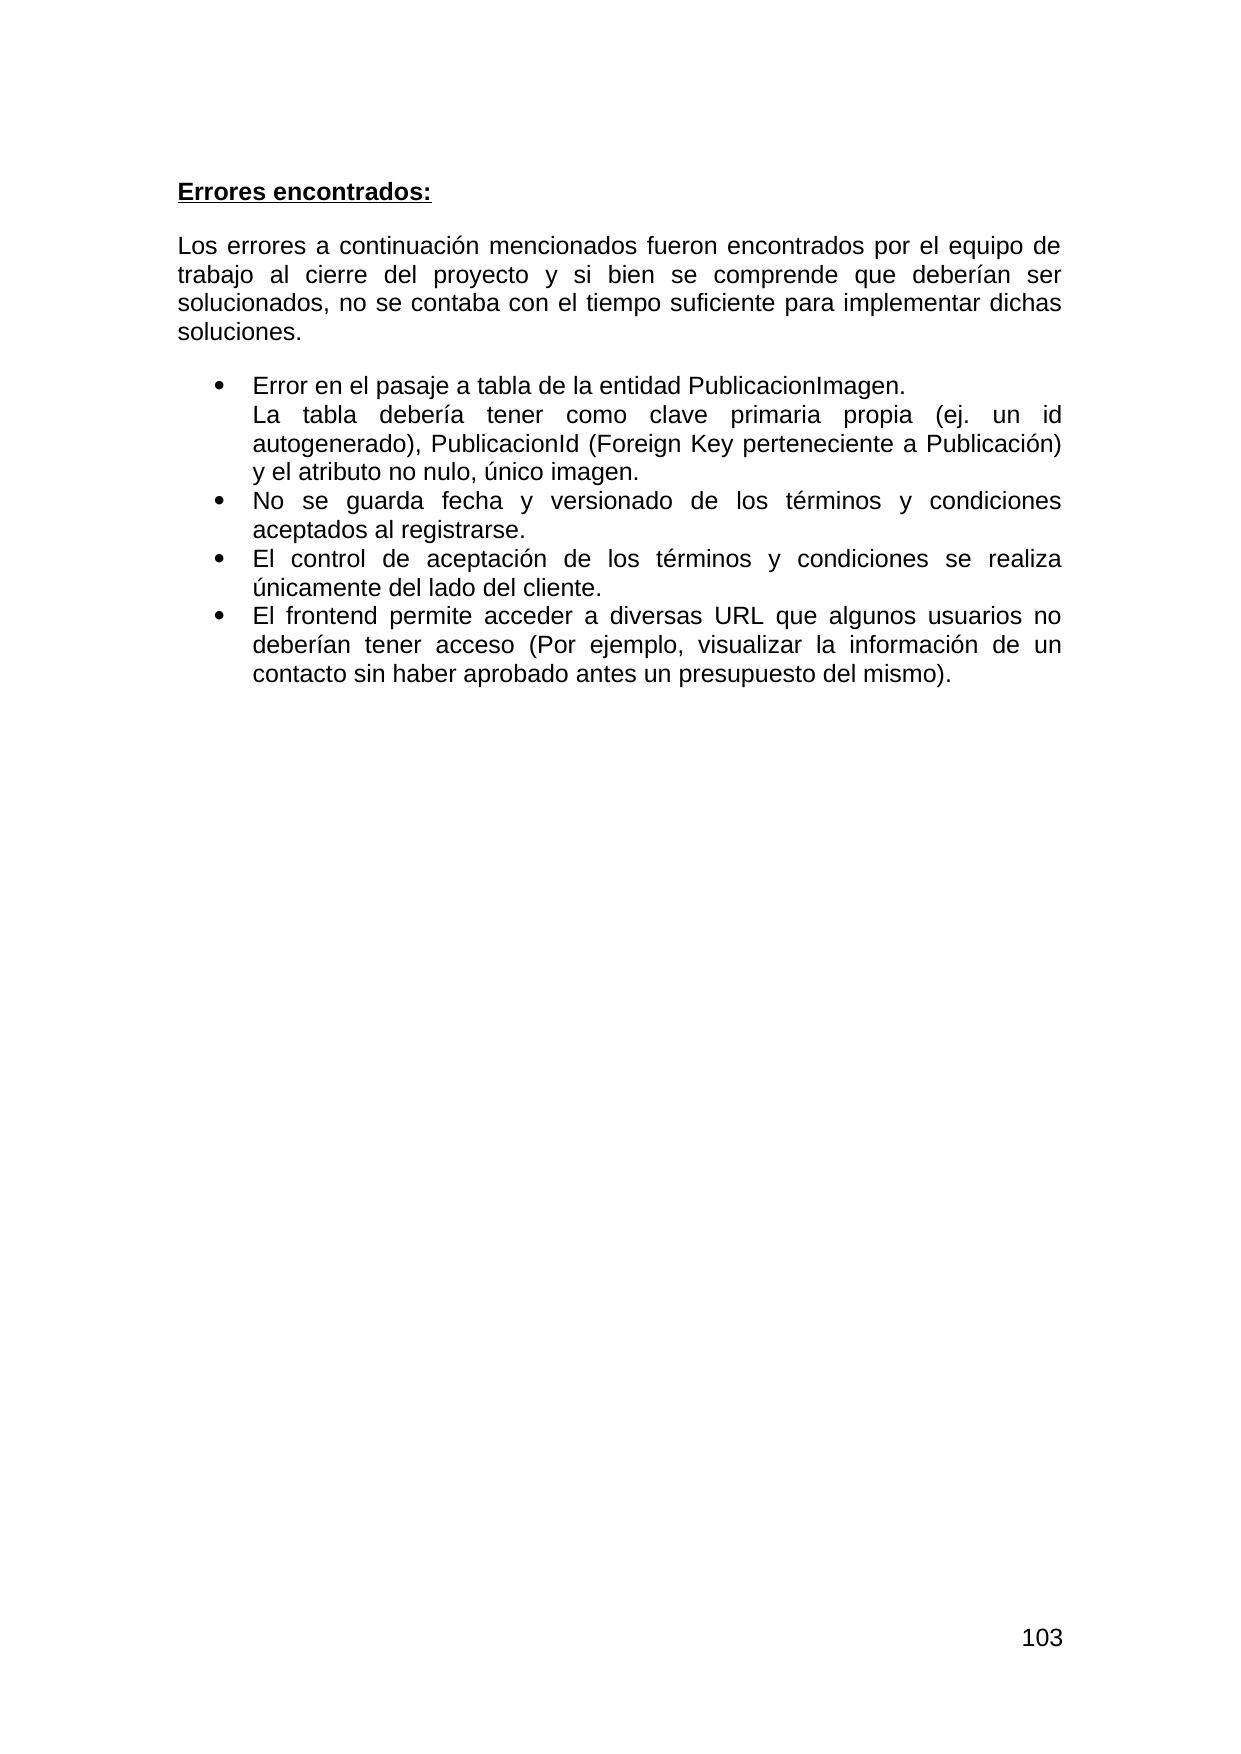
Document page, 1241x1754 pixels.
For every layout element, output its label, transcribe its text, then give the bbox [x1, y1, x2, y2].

text Errores encontrados: [177, 177, 1063, 206]
list El frontend permite acceder a diversas URL que algunos usuarios no deberían tener acceso (Por ejemplo, visualizar la información de un contacto sin haber aprobado antes un presupuesto del mismo). [215, 601, 1063, 688]
list No se guarda fecha y versionado de los términos y condiciones aceptados al registrarse. [215, 486, 1063, 544]
list Error en el pasaje a tabla de la entidad PublicacionImagen. [215, 371, 1063, 400]
text Los errores a continuación mencionados fueron encontrados por el equipo de trabajo al cierre del proyecto y si bien se comprende que deberían ser solucionados, no se contaba con el tiempo suficiente para implementar dichas soluciones. [177, 231, 1063, 346]
list La tabla debería tener como clave primaria propia (ej. un id autogenerado), PublicacionId (Foreign Key perteneciente a Publicación) y el atributo no nulo, único imagen. [252, 400, 1063, 486]
list El control de aceptación de los términos y condiciones se realiza únicamente del lado del cliente. [215, 544, 1063, 601]
